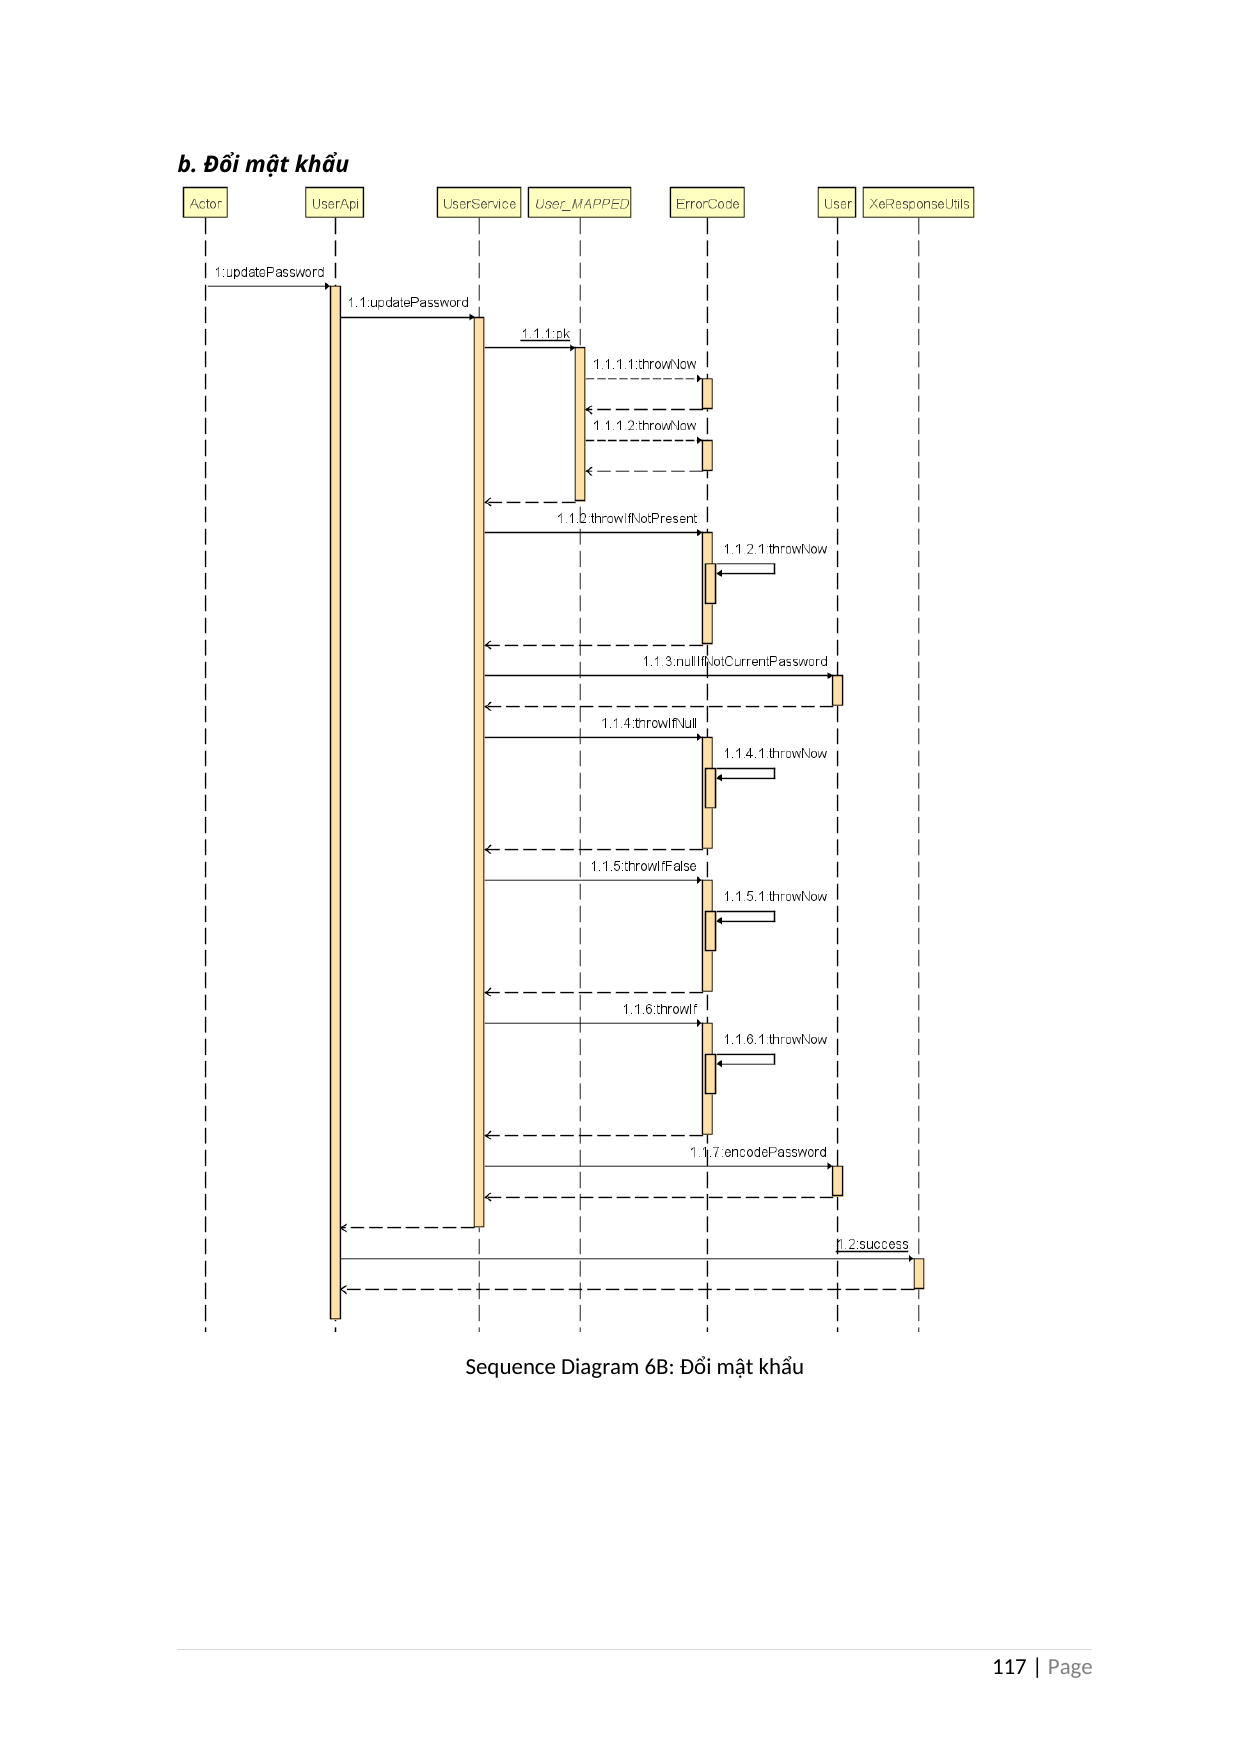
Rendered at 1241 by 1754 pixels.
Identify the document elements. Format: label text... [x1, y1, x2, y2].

subtitle b. Đổi mật khẩu [177, 148, 1092, 179]
picture [177, 181, 1093, 1332]
text Sequence Diagram 6B: Đổi mật khẩu [177, 1352, 1092, 1380]
